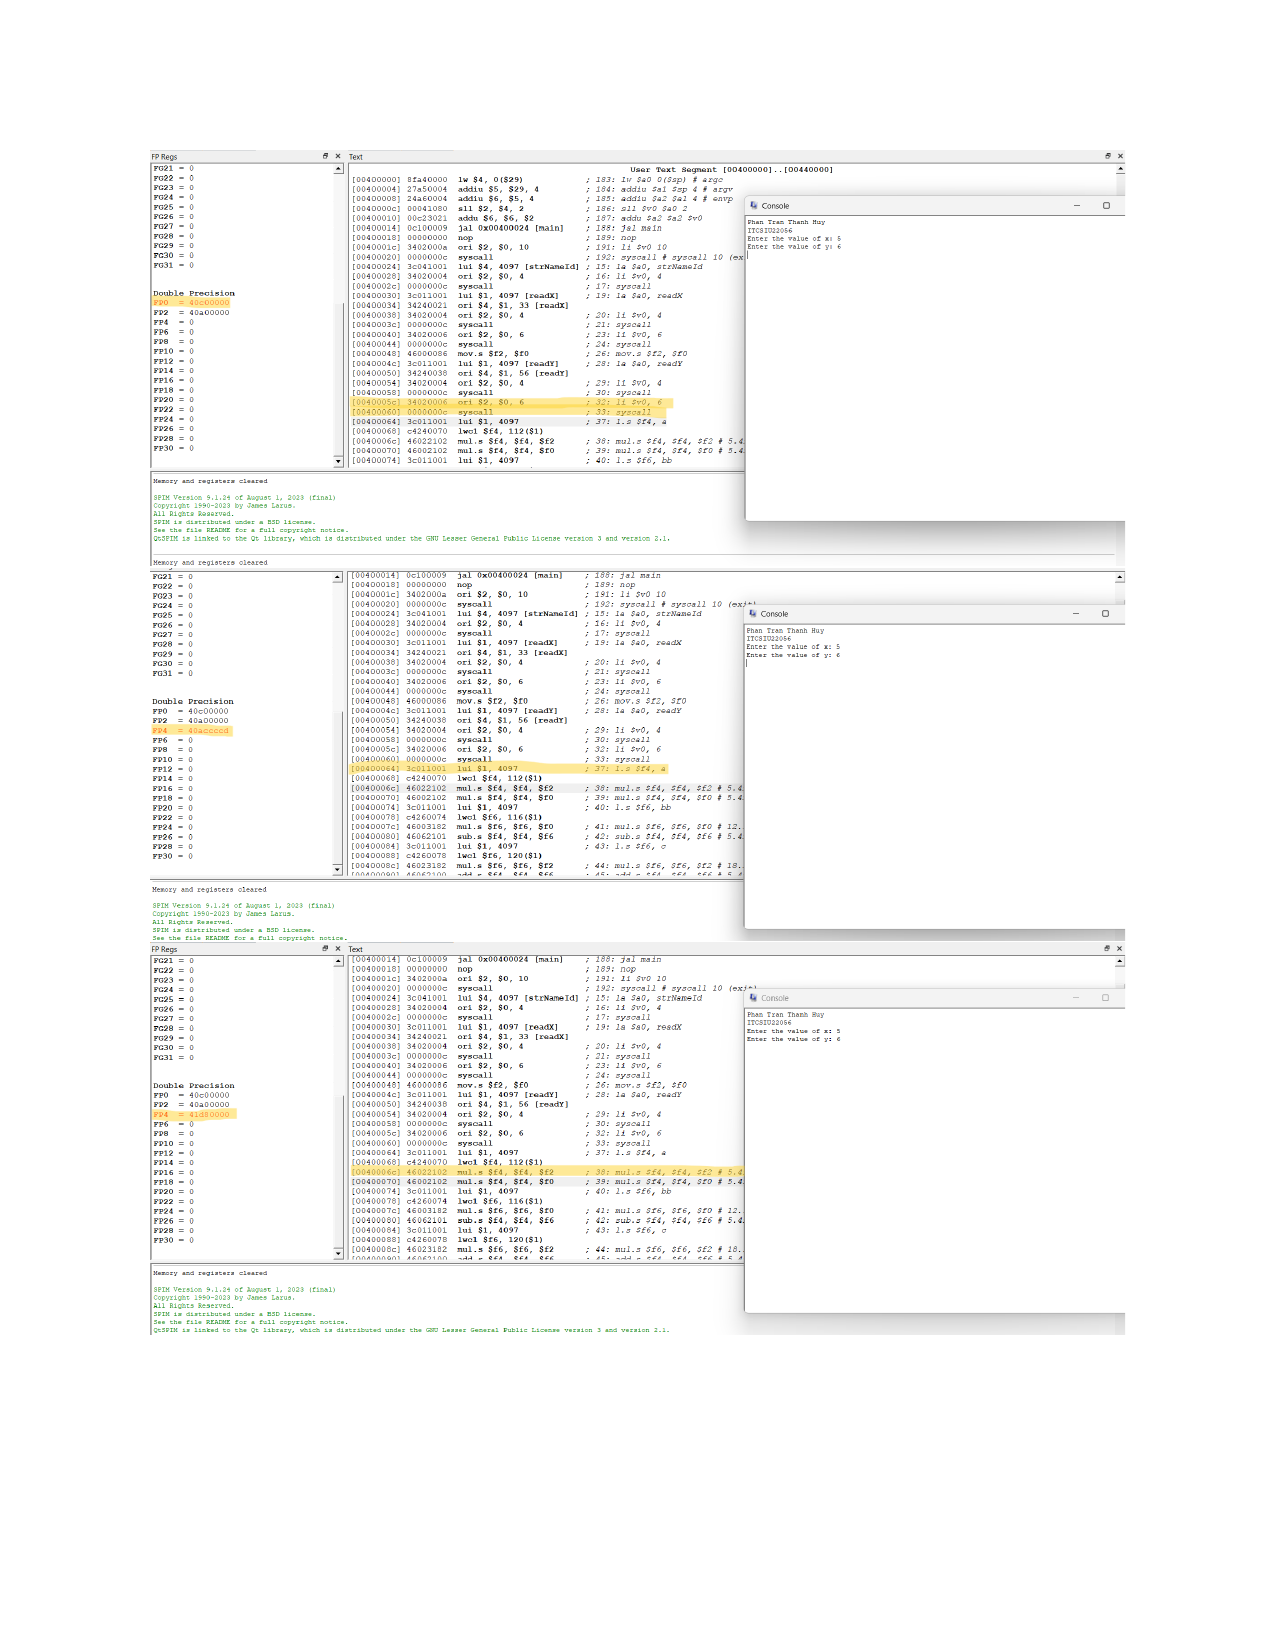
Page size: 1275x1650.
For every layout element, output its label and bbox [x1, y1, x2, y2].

picture [150, 150, 1125, 566]
picture [150, 568, 1125, 941]
picture [150, 942, 1125, 1335]
